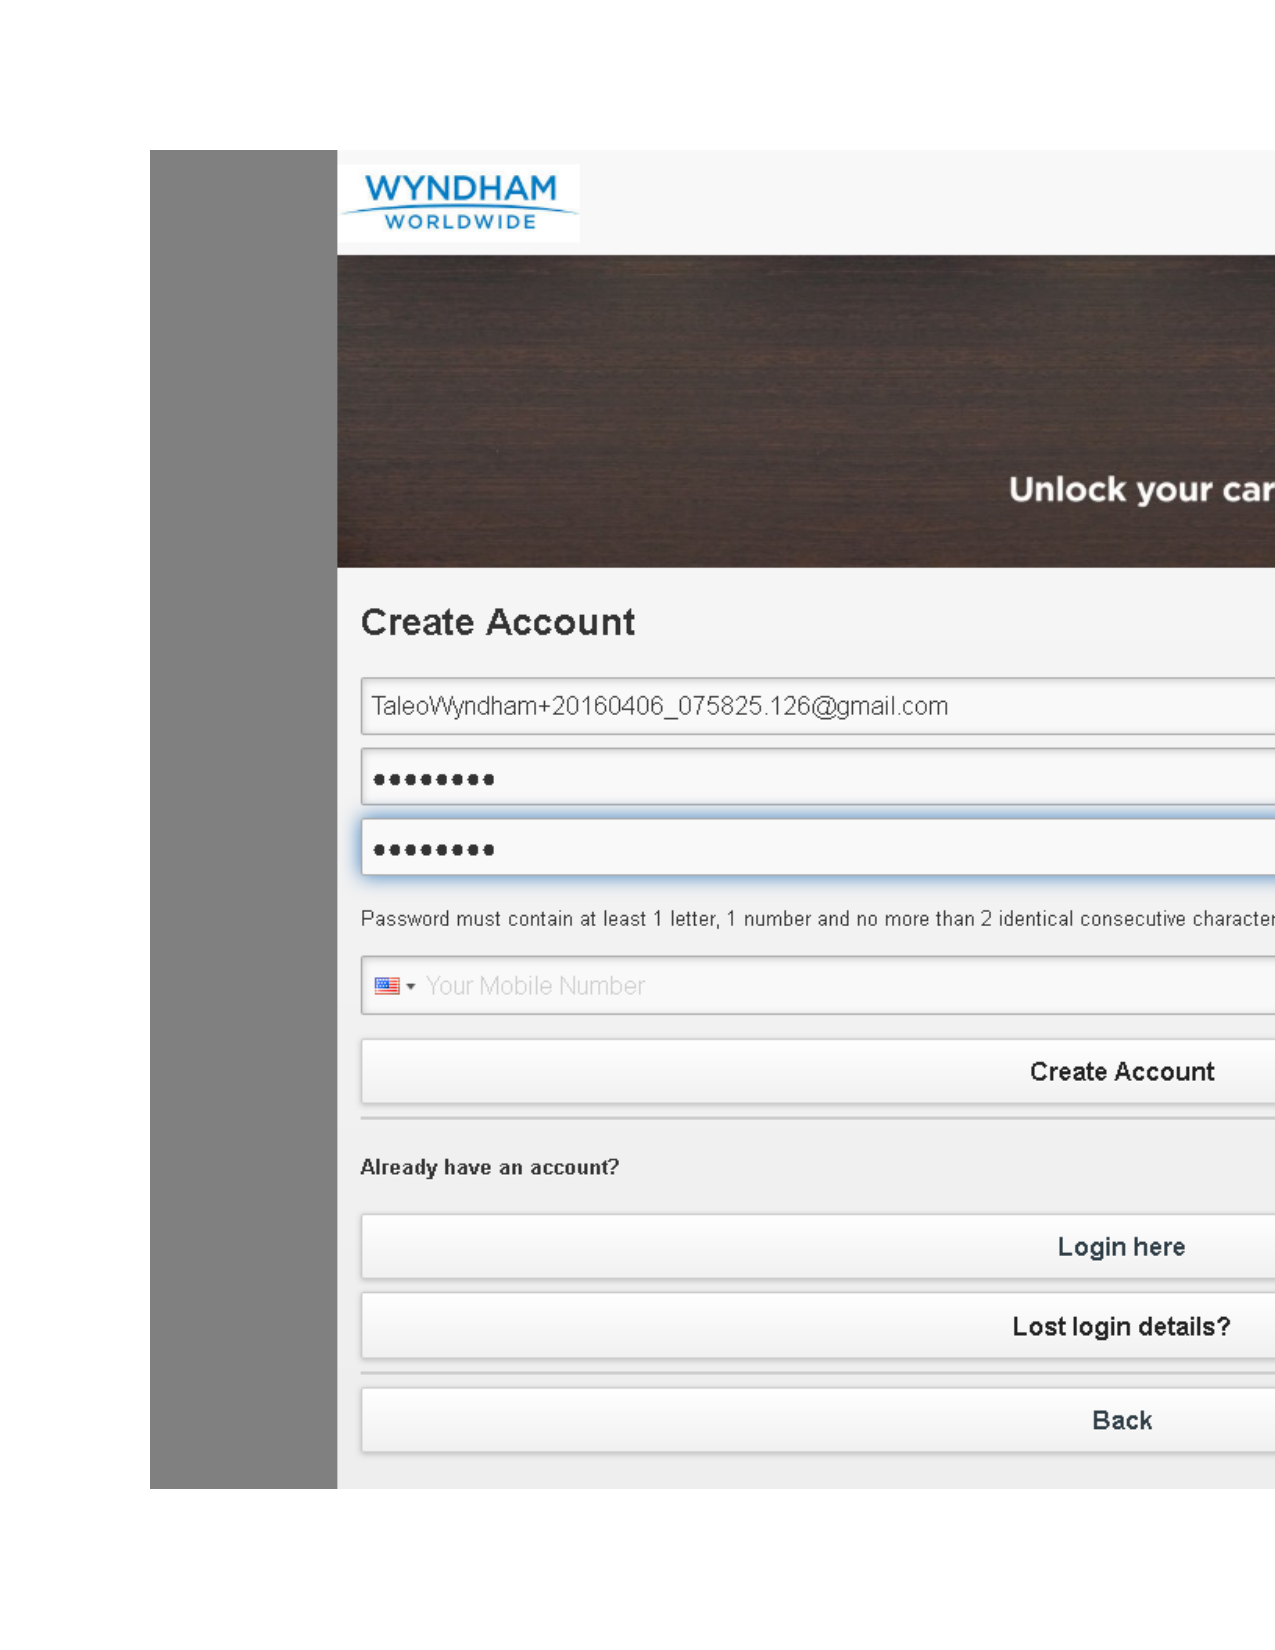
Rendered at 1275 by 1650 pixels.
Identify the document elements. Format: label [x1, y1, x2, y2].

picture [150, 150, 1275, 1489]
